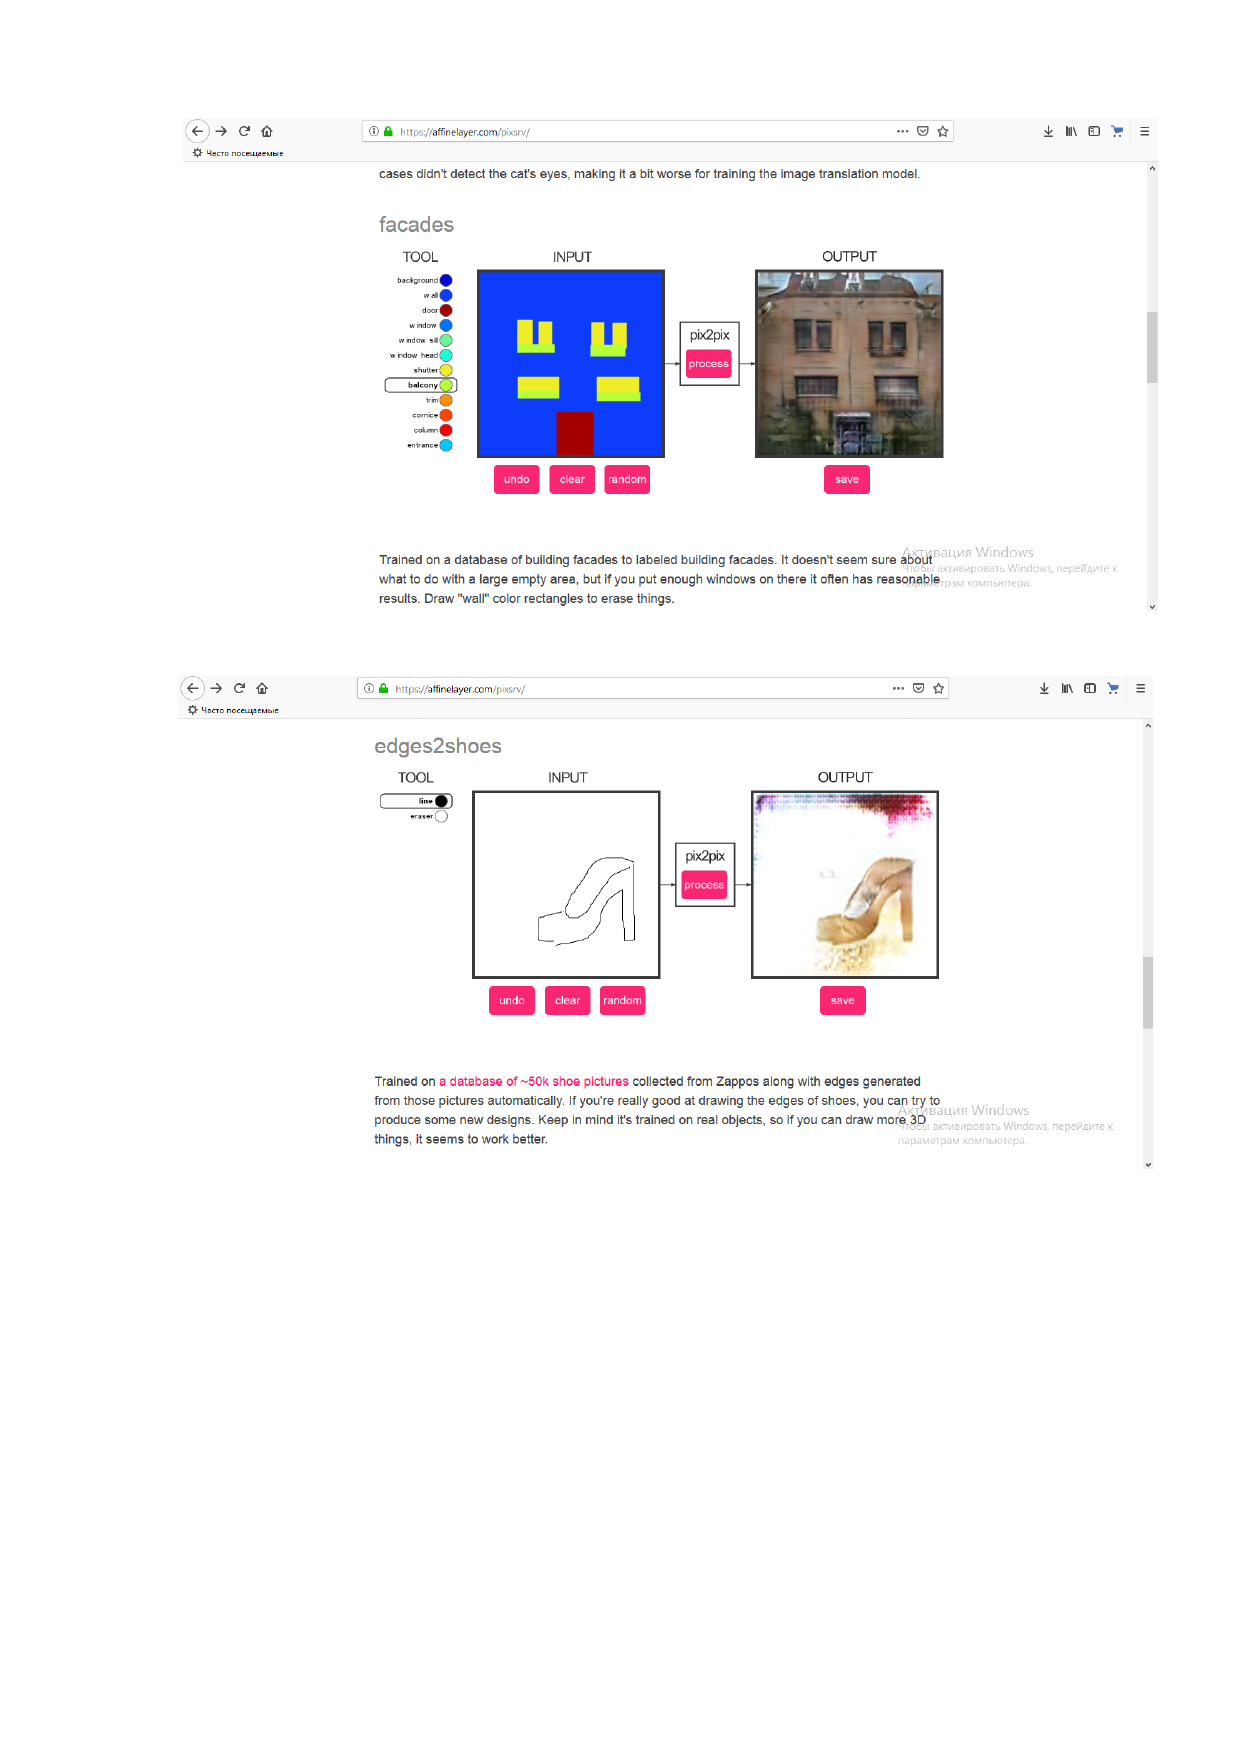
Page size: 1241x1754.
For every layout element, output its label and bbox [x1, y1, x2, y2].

picture [178, 676, 1154, 1169]
picture [183, 118, 1159, 611]
